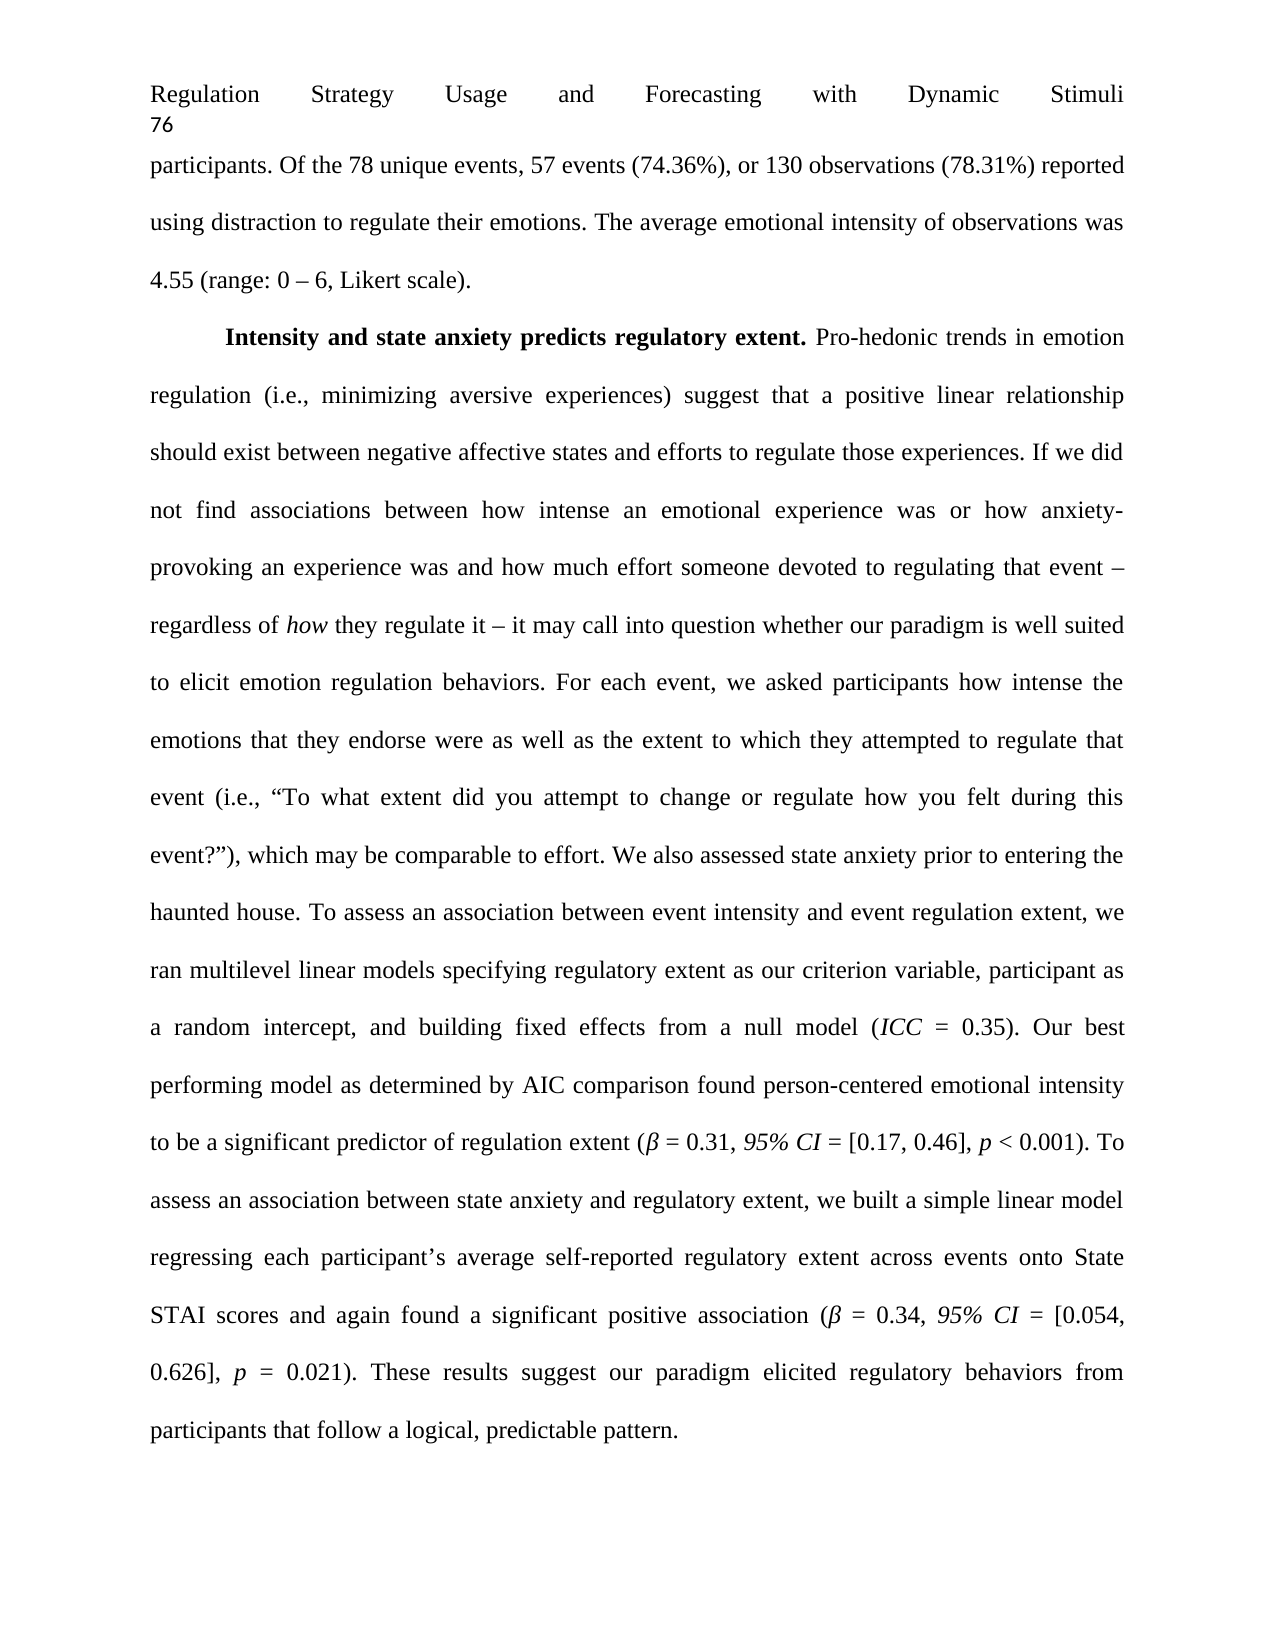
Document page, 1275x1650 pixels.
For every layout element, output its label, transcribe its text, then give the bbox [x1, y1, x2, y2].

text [150, 150, 1125, 294]
text Intensity and state anxiety predicts regulatory extent. Pro-hedonic trends in emotion regulation (i.e., minimizing aversive experiences) suggest that a positive linear relationship should exist between negative affective states and efforts to regulate those experiences. If we did not find associations between how intense an emotional experience was or how anxiety-provoking an experience was and how much effort someone devoted to regulating that event – regardless of how they regulate it – it may call into question whether our paradigm is well suited to elicit emotion regulation behaviors. For each event, we asked participants how intense the emotions that they endorse were as well as the extent to which they attempted to regulate that event (i.e., “To what extent did you attempt to change or regulate how you felt during this event?”), which may be comparable to effort. We also assessed state anxiety prior to entering the haunted house. To assess an association between event intensity and event regulation extent, we ran multilevel linear models specifying regulatory extent as our criterion variable, participant as a random intercept, and building fixed effects from a null model (ICC = 0.35). Our best performing model as determined by AIC comparison found person-centered emotional intensity to be a significant predictor of regulation extent (β = 0.31, 95% CI = [0.17, 0.46], p < 0.001). To assess an association between state anxiety and regulatory extent, we built a simple linear model regressing each participant’s average self-reported regulatory extent across events onto State STAI scores and again found a significant positive association (β = 0.34, 95% CI = [0.054, 0.626], p = 0.021). These results suggest our paradigm elicited regulatory behaviors from participants that follow a logical, predictable pattern. [150, 322, 1125, 1444]
